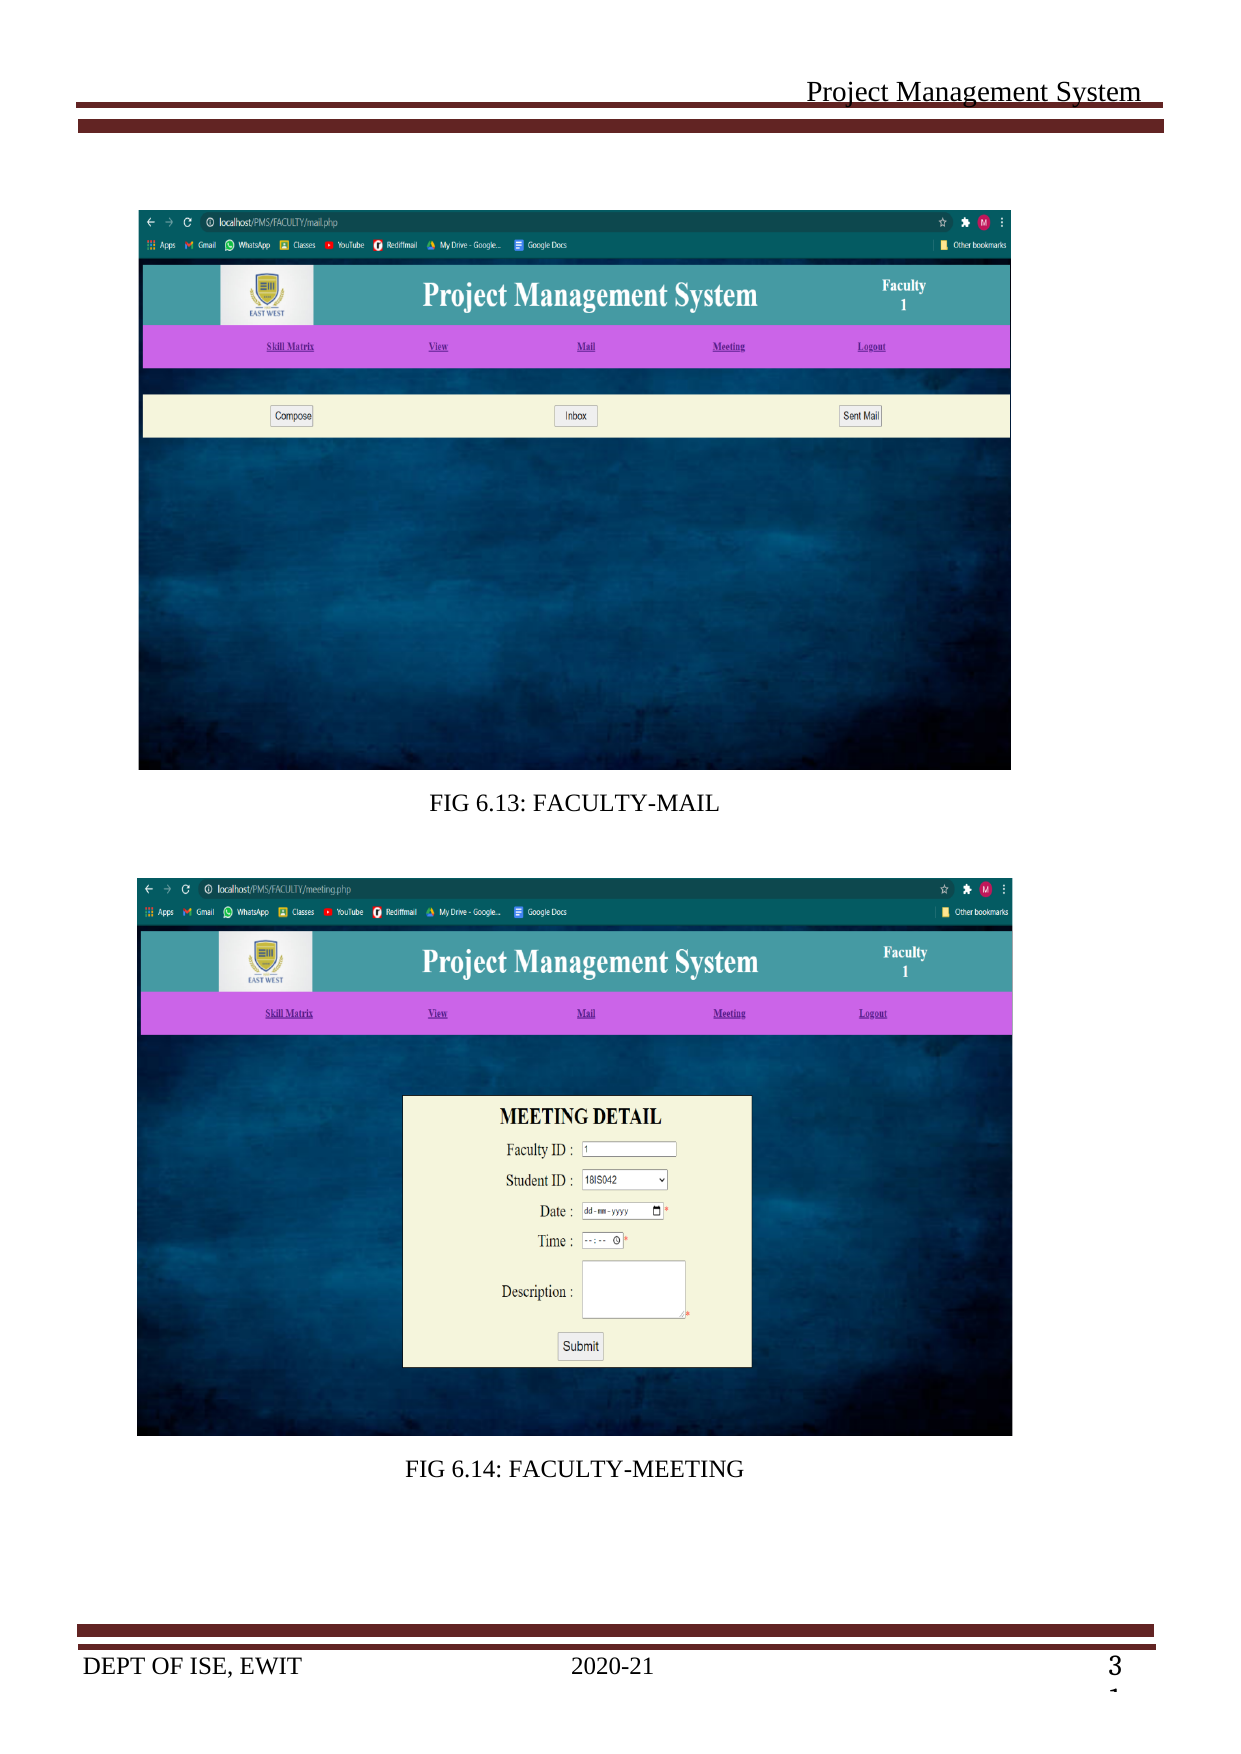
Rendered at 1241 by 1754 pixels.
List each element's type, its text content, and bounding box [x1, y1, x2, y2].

text FIG 6.14: FACULTY-MEETING [77, 1454, 1072, 1483]
picture [138, 210, 1011, 770]
picture [137, 878, 1013, 1436]
text FIG 6.13: FACULTY-MAIL [77, 788, 1072, 817]
